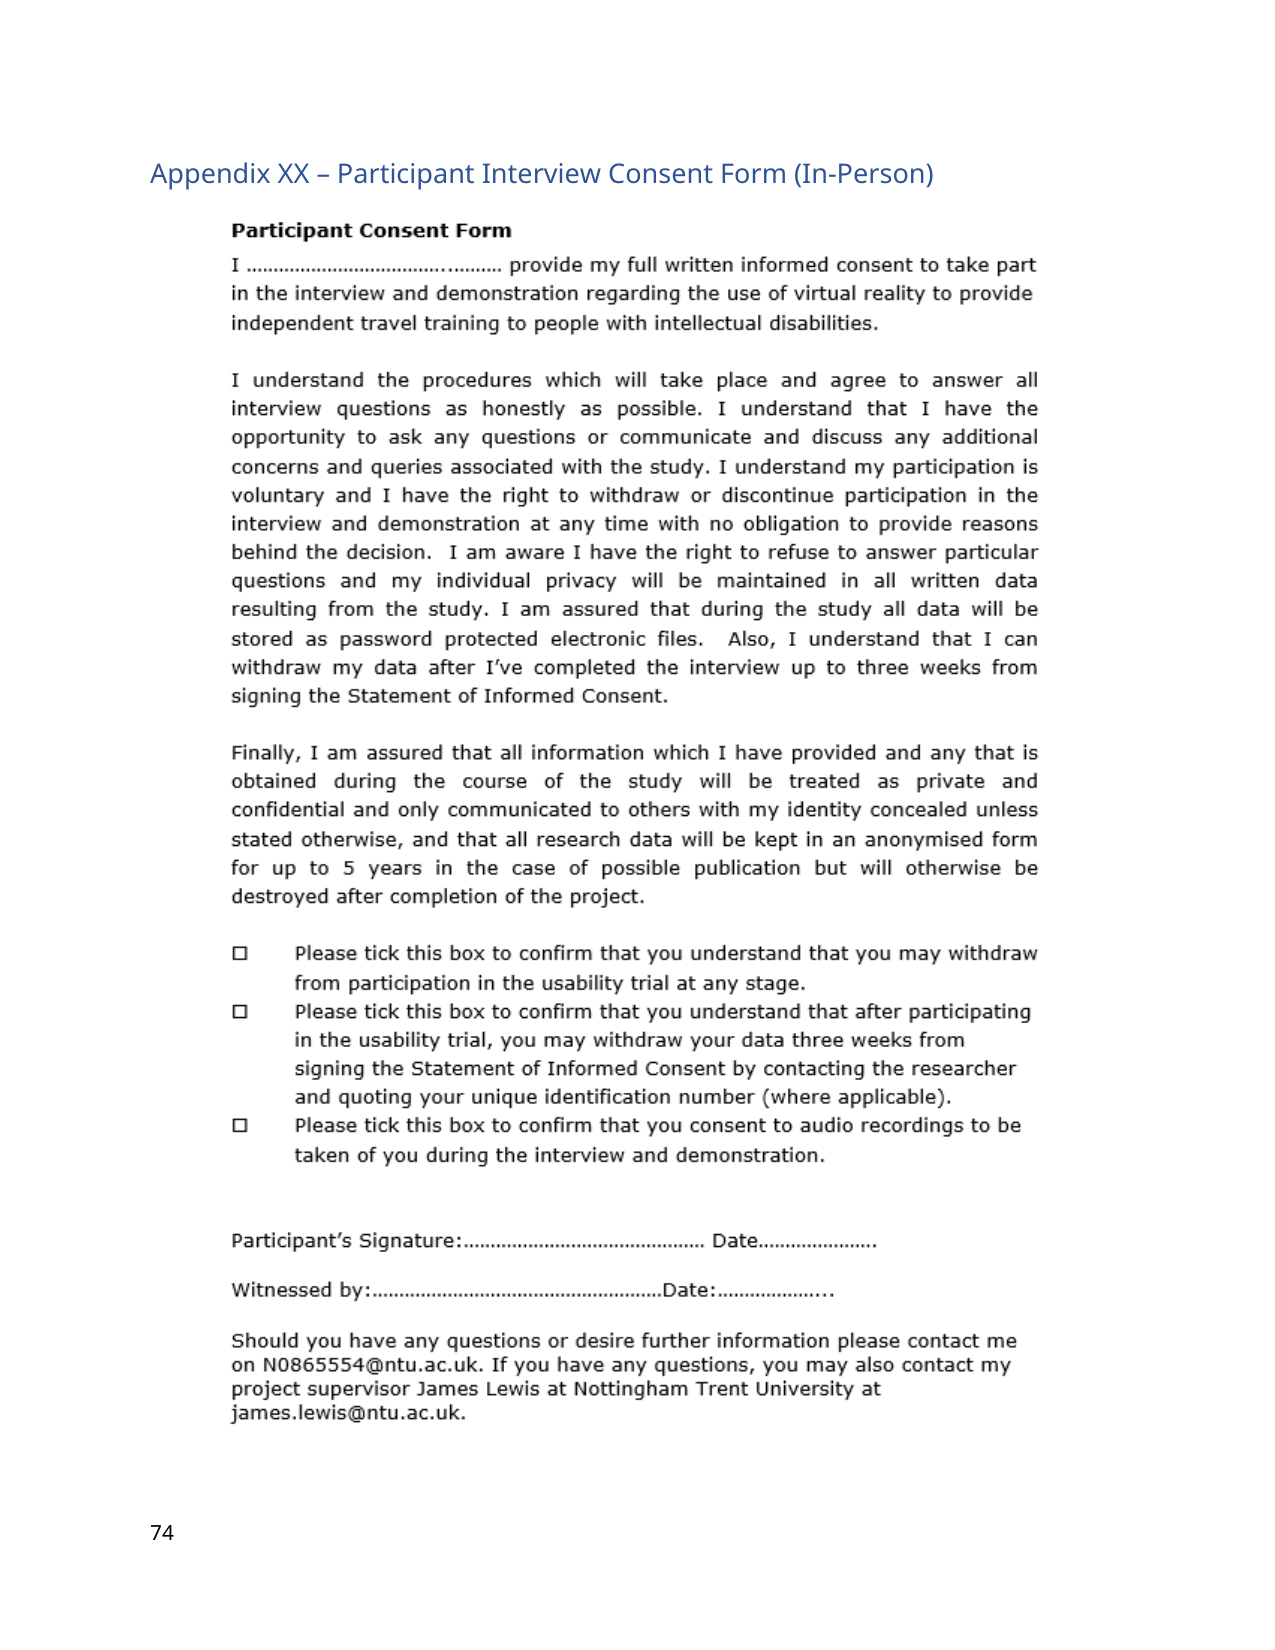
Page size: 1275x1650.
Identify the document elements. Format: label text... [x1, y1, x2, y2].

picture [221, 209, 1054, 1466]
subtitle Appendix XX – Participant Interview Consent Form (In-Person) [150, 154, 1125, 191]
